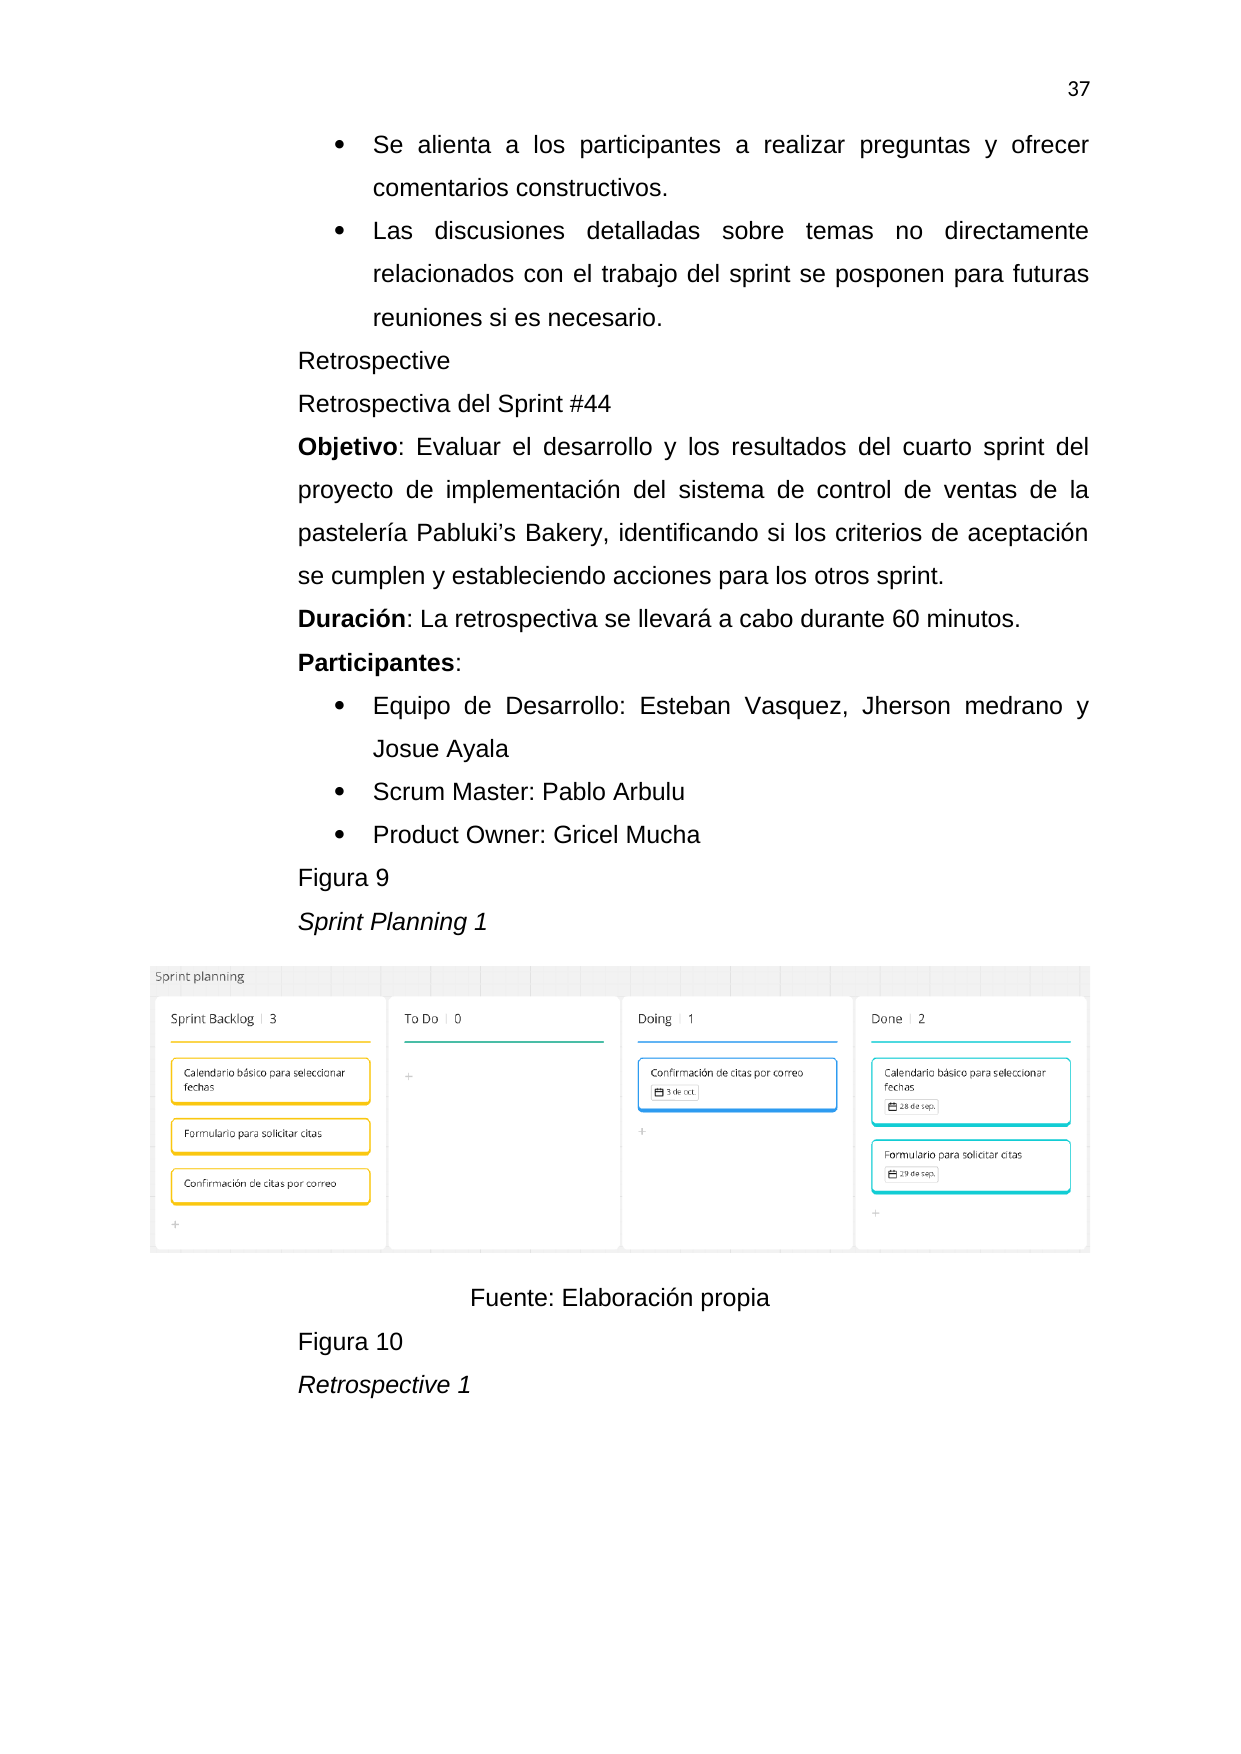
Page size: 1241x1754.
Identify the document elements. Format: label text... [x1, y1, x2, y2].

list Product Owner: Gricel Mucha [335, 820, 1090, 849]
list Retrospective 1 [298, 1370, 1090, 1398]
list Objetivo: Evaluar el desarrollo y los resultados del cuarto sprint del proyecto de implementación del sistema de control de ventas de la pastelería Pabluki’s Bakery, identificando si los criterios de aceptación se cumplen y estableciendo acciones para los otros sprint. [298, 432, 1090, 590]
list Se alienta a los participantes a realizar preguntas y ofrecer comentarios constructivos. [335, 130, 1090, 202]
list Retrospective [298, 346, 1090, 374]
picture [150, 966, 1091, 1253]
list Equipo de Desarrollo: Esteban Vasquez, Jherson medrano y Josue Ayala [335, 691, 1090, 763]
list Figura 9 [298, 863, 1090, 892]
list Participantes: [298, 647, 1090, 676]
list Fuente: Elaboración propia [150, 1283, 1090, 1312]
list Duración: La retrospectiva se llevará a cabo durante 60 minutos. [298, 604, 1090, 633]
list Retrospectiva del Sprint #44 [298, 389, 1090, 417]
list Las discusiones detalladas sobre temas no directamente relacionados con el trabajo del sprint se posponen para futuras reuniones si es necesario. [335, 216, 1090, 331]
list Sprint Planning 1 [298, 907, 1090, 935]
list Scrum Master: Pablo Arbulu [335, 777, 1090, 806]
list Figura 10 [298, 1327, 1090, 1355]
